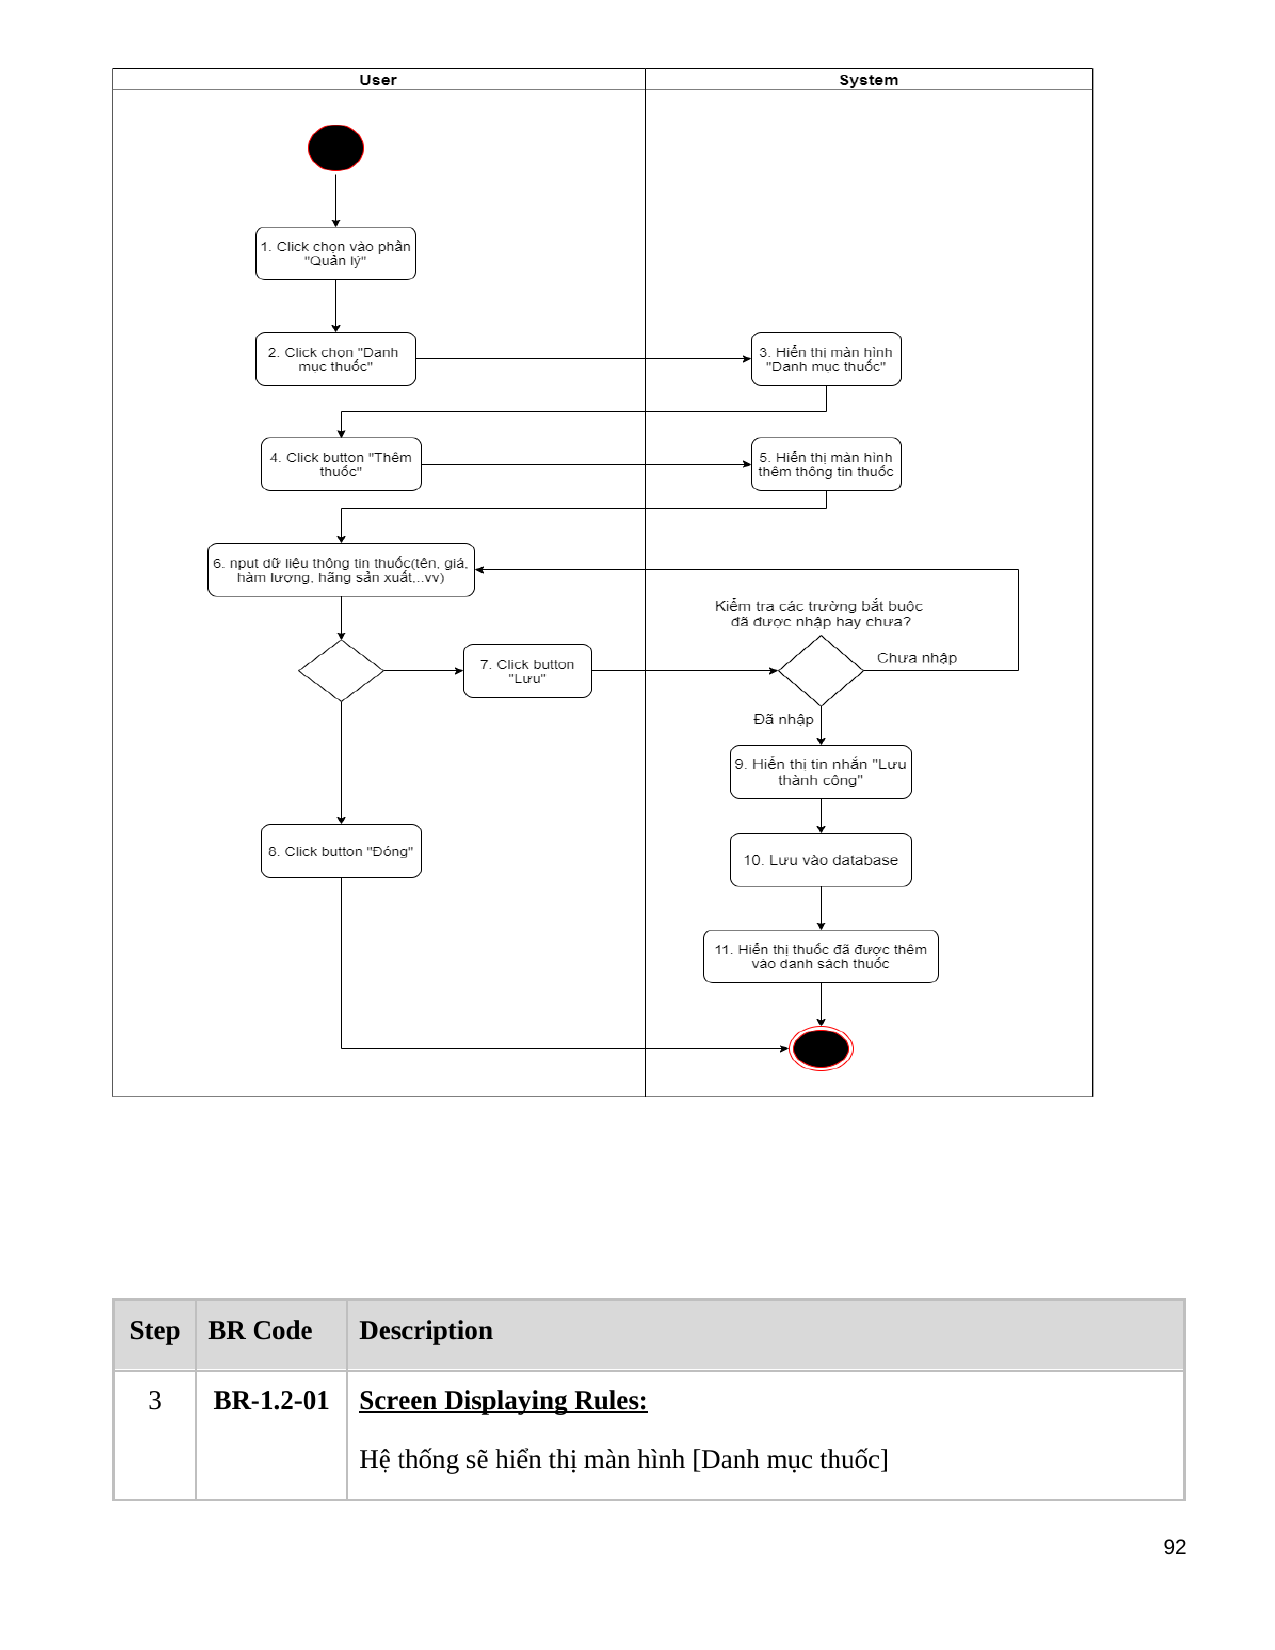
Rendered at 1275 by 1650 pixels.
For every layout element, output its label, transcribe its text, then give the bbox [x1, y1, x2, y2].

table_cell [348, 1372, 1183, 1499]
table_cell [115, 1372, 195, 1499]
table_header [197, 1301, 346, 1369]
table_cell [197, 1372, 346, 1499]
picture [112, 68, 1094, 1097]
table_header Step [115, 1301, 195, 1369]
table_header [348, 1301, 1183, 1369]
